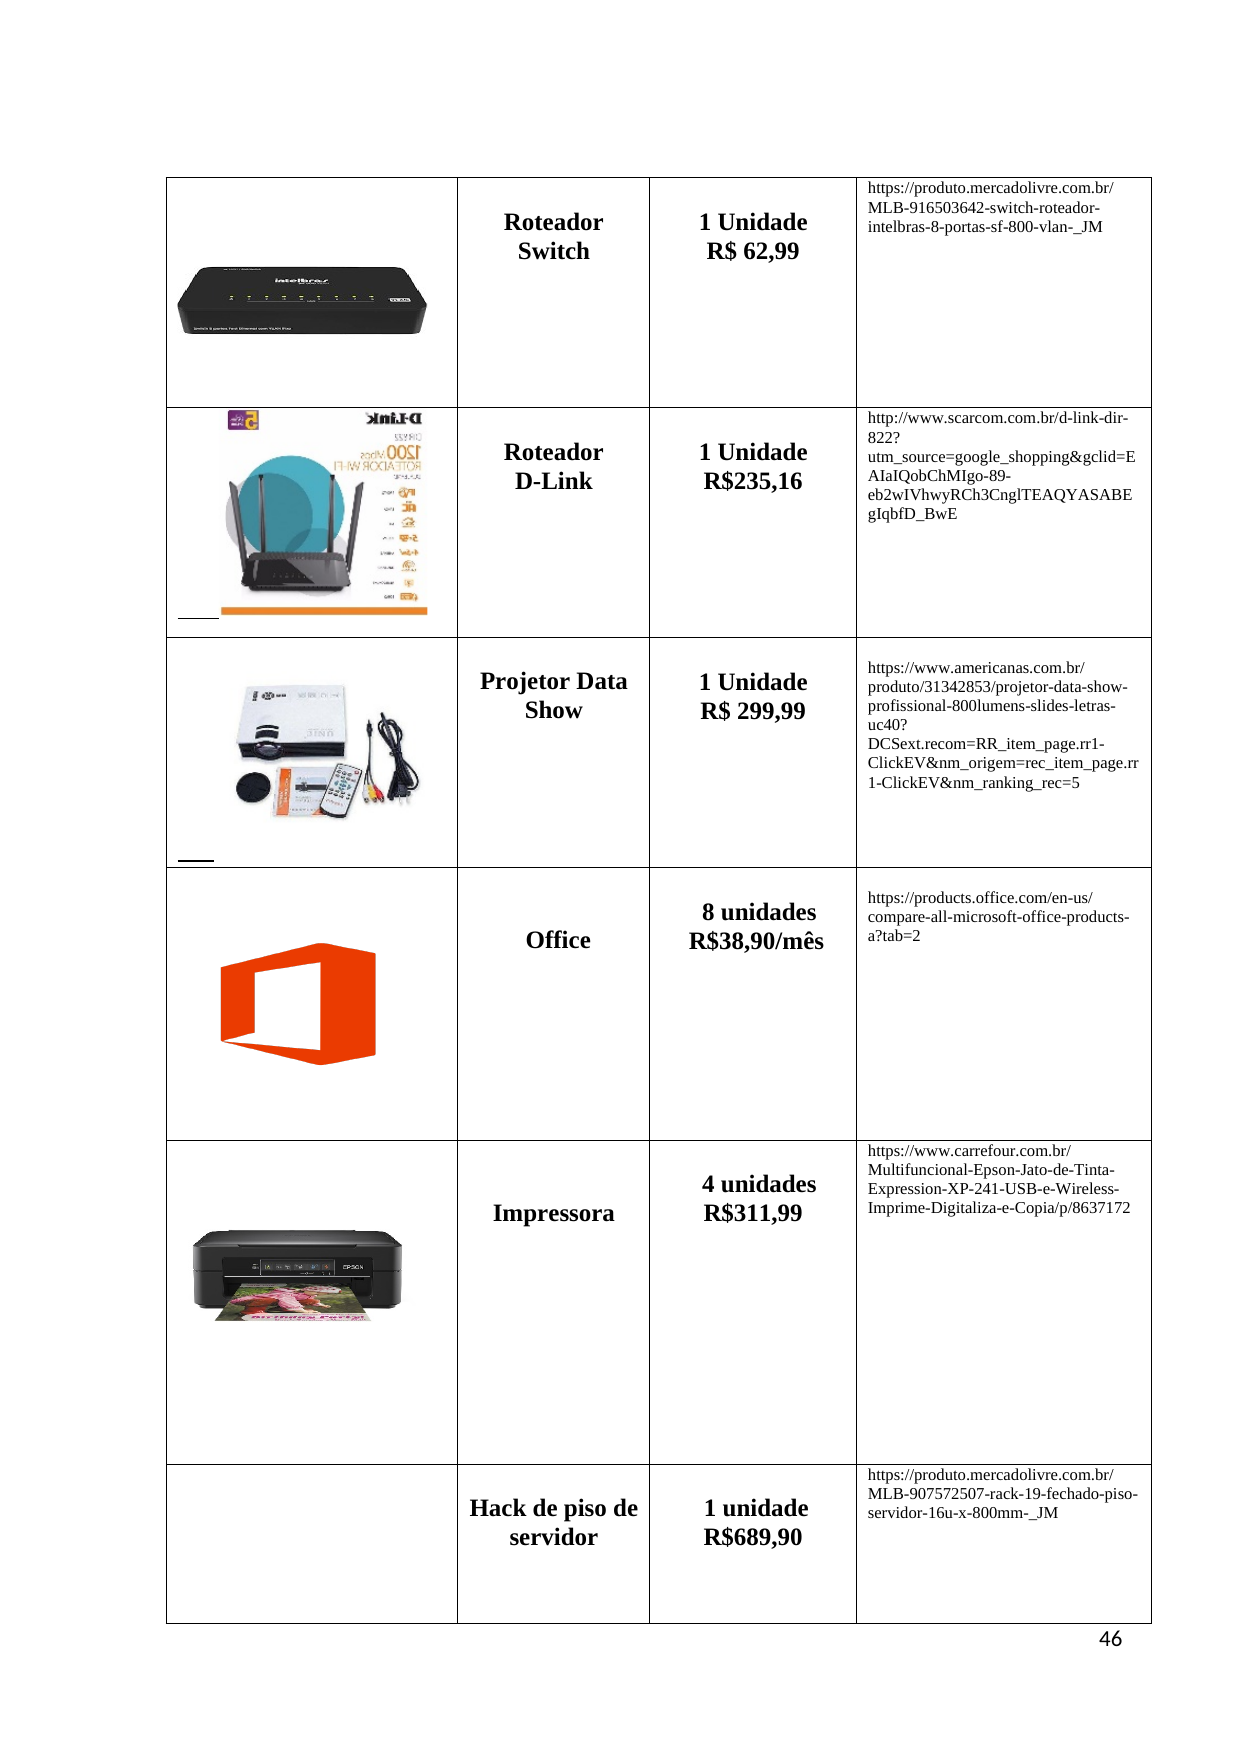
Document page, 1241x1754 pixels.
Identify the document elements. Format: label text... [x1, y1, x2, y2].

table_cell Roteador D-Link [458, 408, 649, 637]
table_cell [167, 868, 457, 1140]
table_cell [857, 1465, 1151, 1623]
picture [177, 924, 419, 1084]
table_cell [167, 178, 457, 407]
table_cell https://www.carrefour.com.br/Multifuncional-Epson-Jato-de-Tinta-Expression-XP-241-USB-e-Wireless-Imprime-Digitaliza-e-Copia/p/8637172 [857, 1141, 1151, 1464]
table_cell [167, 1465, 457, 1623]
table_cell 1 Unidade R$ 299,99 [650, 638, 856, 867]
table_cell Office [458, 868, 649, 1140]
table_cell [167, 1141, 457, 1464]
table_cell [167, 408, 457, 637]
table_cell Impressora [458, 1141, 649, 1464]
table_cell 8 unidades R$38,90/mês [650, 868, 856, 1140]
picture [213, 638, 436, 859]
table_cell 4 unidades R$311,99 [650, 1141, 856, 1464]
table_cell 1 unidade R$689,90 [650, 1465, 856, 1623]
table_cell https://produto.mercadolivre.com.br/MLB-916503642-switch-roteador-intelbras-8-portas-sf-800-vlan-_JM [857, 178, 1151, 407]
picture [177, 206, 428, 394]
table_cell 1 Unidade R$235,16 [650, 408, 856, 637]
table_cell Roteador Switch [458, 178, 649, 407]
table_cell http://www.scarcom.com.br/d-link-dir-822?utm_source=google_shopping&gclid=EAIaIQobChMIgo-89-eb2wIVhwyRCh3CnglTEAQYASABEgIqbfD_BwE [857, 408, 1151, 637]
picture [218, 408, 428, 616]
picture [177, 1168, 417, 1380]
table_cell [167, 638, 457, 867]
table_cell Projetor Data Show [458, 638, 649, 867]
table_cell https://products.office.com/en-us/compare-all-microsoft-office-products-a?tab=2 [857, 868, 1151, 1140]
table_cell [458, 1465, 649, 1623]
table_cell 1 Unidade R$ 62,99 [650, 178, 856, 407]
table_cell https://www.americanas.com.br/produto/31342853/projetor-data-show-profissional-800lumens-slides-letras-uc40?DCSext.recom=RR_item_page.rr1-ClickEV&nm_origem=rec_item_page.rr1-ClickEV&nm_ranking_rec=5 [857, 638, 1151, 867]
